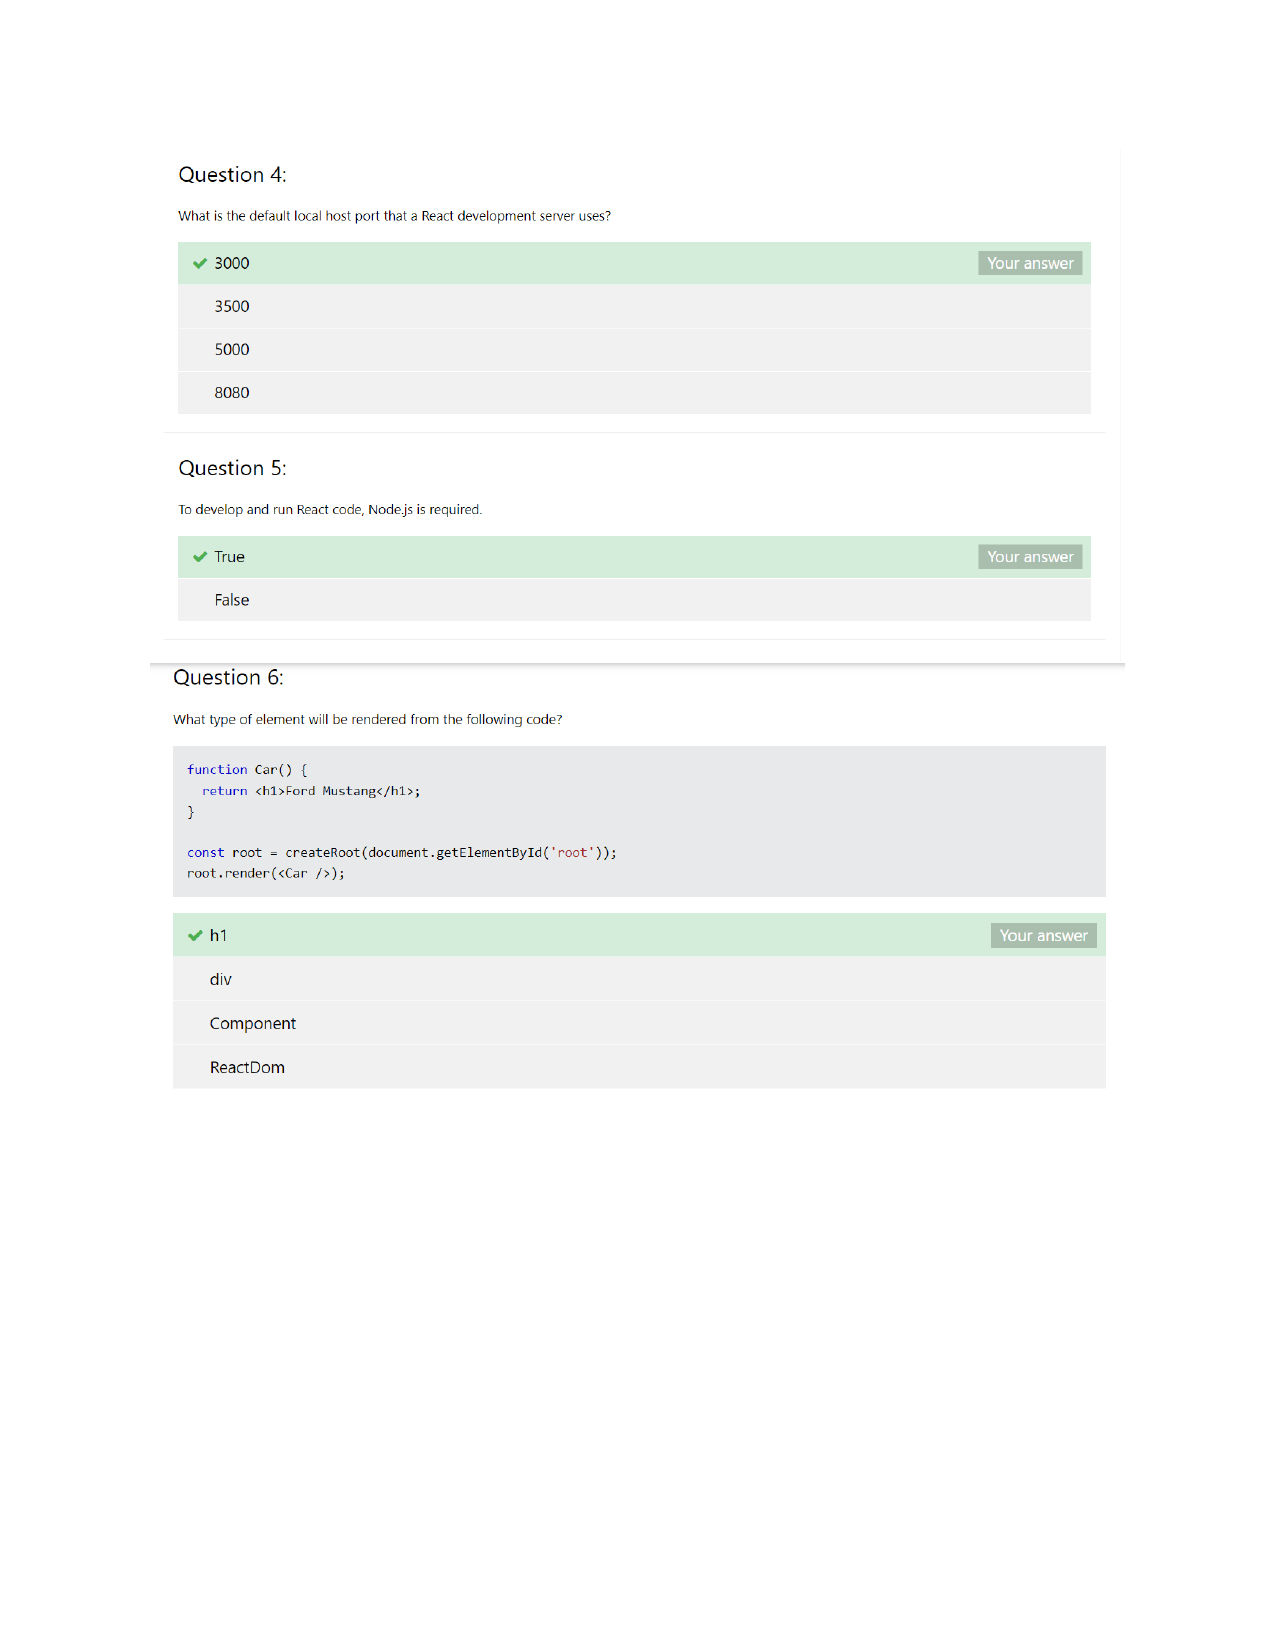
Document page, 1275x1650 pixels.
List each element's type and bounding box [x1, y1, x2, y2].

picture [150, 150, 1125, 662]
picture [150, 663, 1125, 1105]
